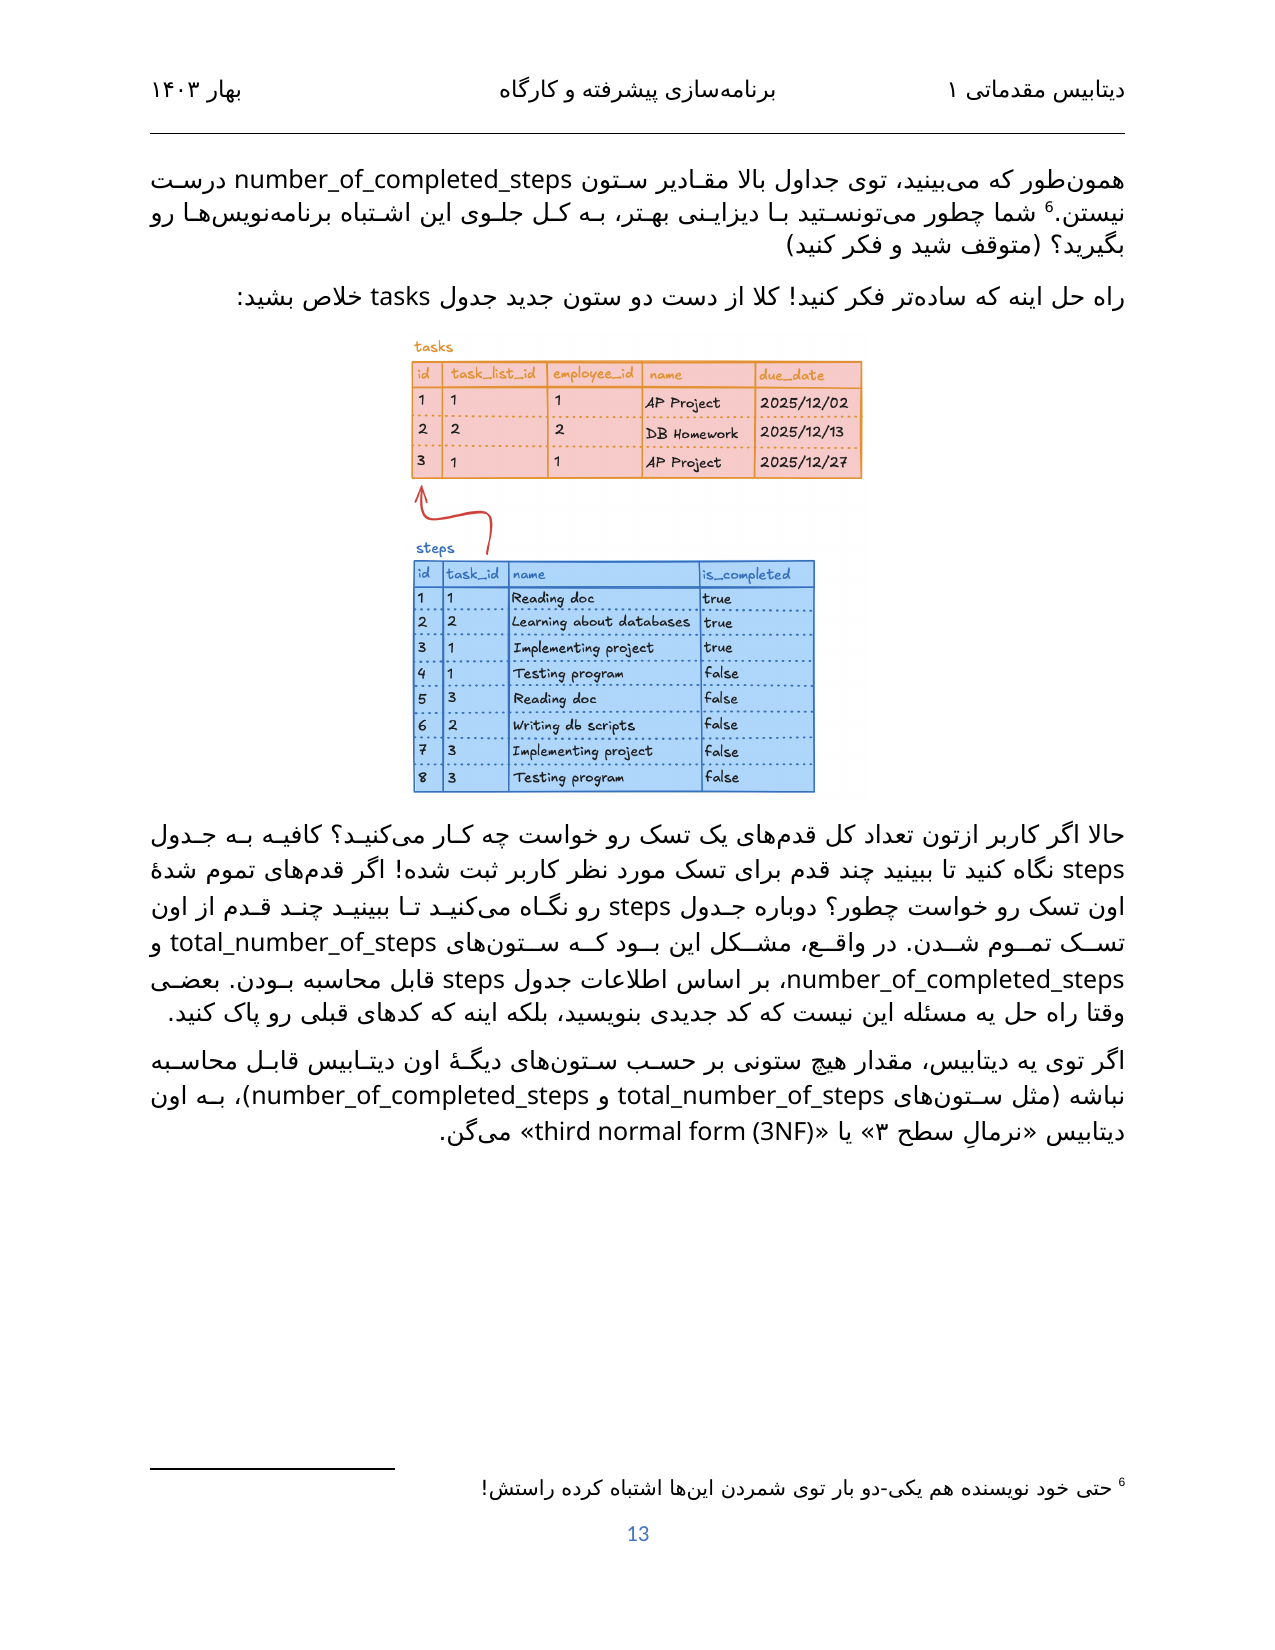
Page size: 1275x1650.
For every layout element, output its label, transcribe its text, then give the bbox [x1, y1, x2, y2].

text حالا اگر کاربر ازتون تعداد کل قدم‌های یک تسک رو خواست چه کار می‌کنید؟ کافیه به جدول steps نگاه کنید تا ببینید چند قدم برای تسک مورد نظر کاربر ثبت شده! اگر قدم‌های تموم شدهٔ اون تسک رو خواست چطور؟ دوباره جدول steps رو نگاه می‌کنید تا ببینید چند قدم از اون تسک تموم شدن. در واقع، مشکل این بود که ستون‌های total_number_of_steps و number_of_completed_steps، بر اساس اطلاعات جدول steps قابل محاسبه بودن. بعضی وقتا راه حل یه مسئله این نیست که کد جدیدی بنویسید، بلکه اینه که کدهای قبلی رو پاک کنید. [150, 820, 1125, 1027]
text همون‌طور که می‌بینید، توی جداول بالا مقادیر ستون number_of_completed_steps درست نیستن. شما چطور می‌تونستید با دیزاینی بهتر، به کل جلوی این اشتباه برنامه‌نویس‌ها رو بگیرید؟ (متوقف شید و فکر کنید) [150, 162, 1125, 259]
picture [405, 331, 870, 802]
text راه حل اینه که ساده‌تر فکر کنید! کلا از دست دو ستون جدید جدول tasks خلاص بشید: [150, 278, 1125, 312]
text اگر توی یه دیتابیس، مقدار هیچ ستونی بر حسب ستون‌های دیگهٔ اون دیتابیس قابل محاسبه نباشه (مثل ستون‌های total_number_of_steps و number_of_completed_steps)، به اون دیتابیس «نرمالِ سطح ۳» یا «third normal form (3NF)» می‌گن. [150, 1046, 1125, 1148]
